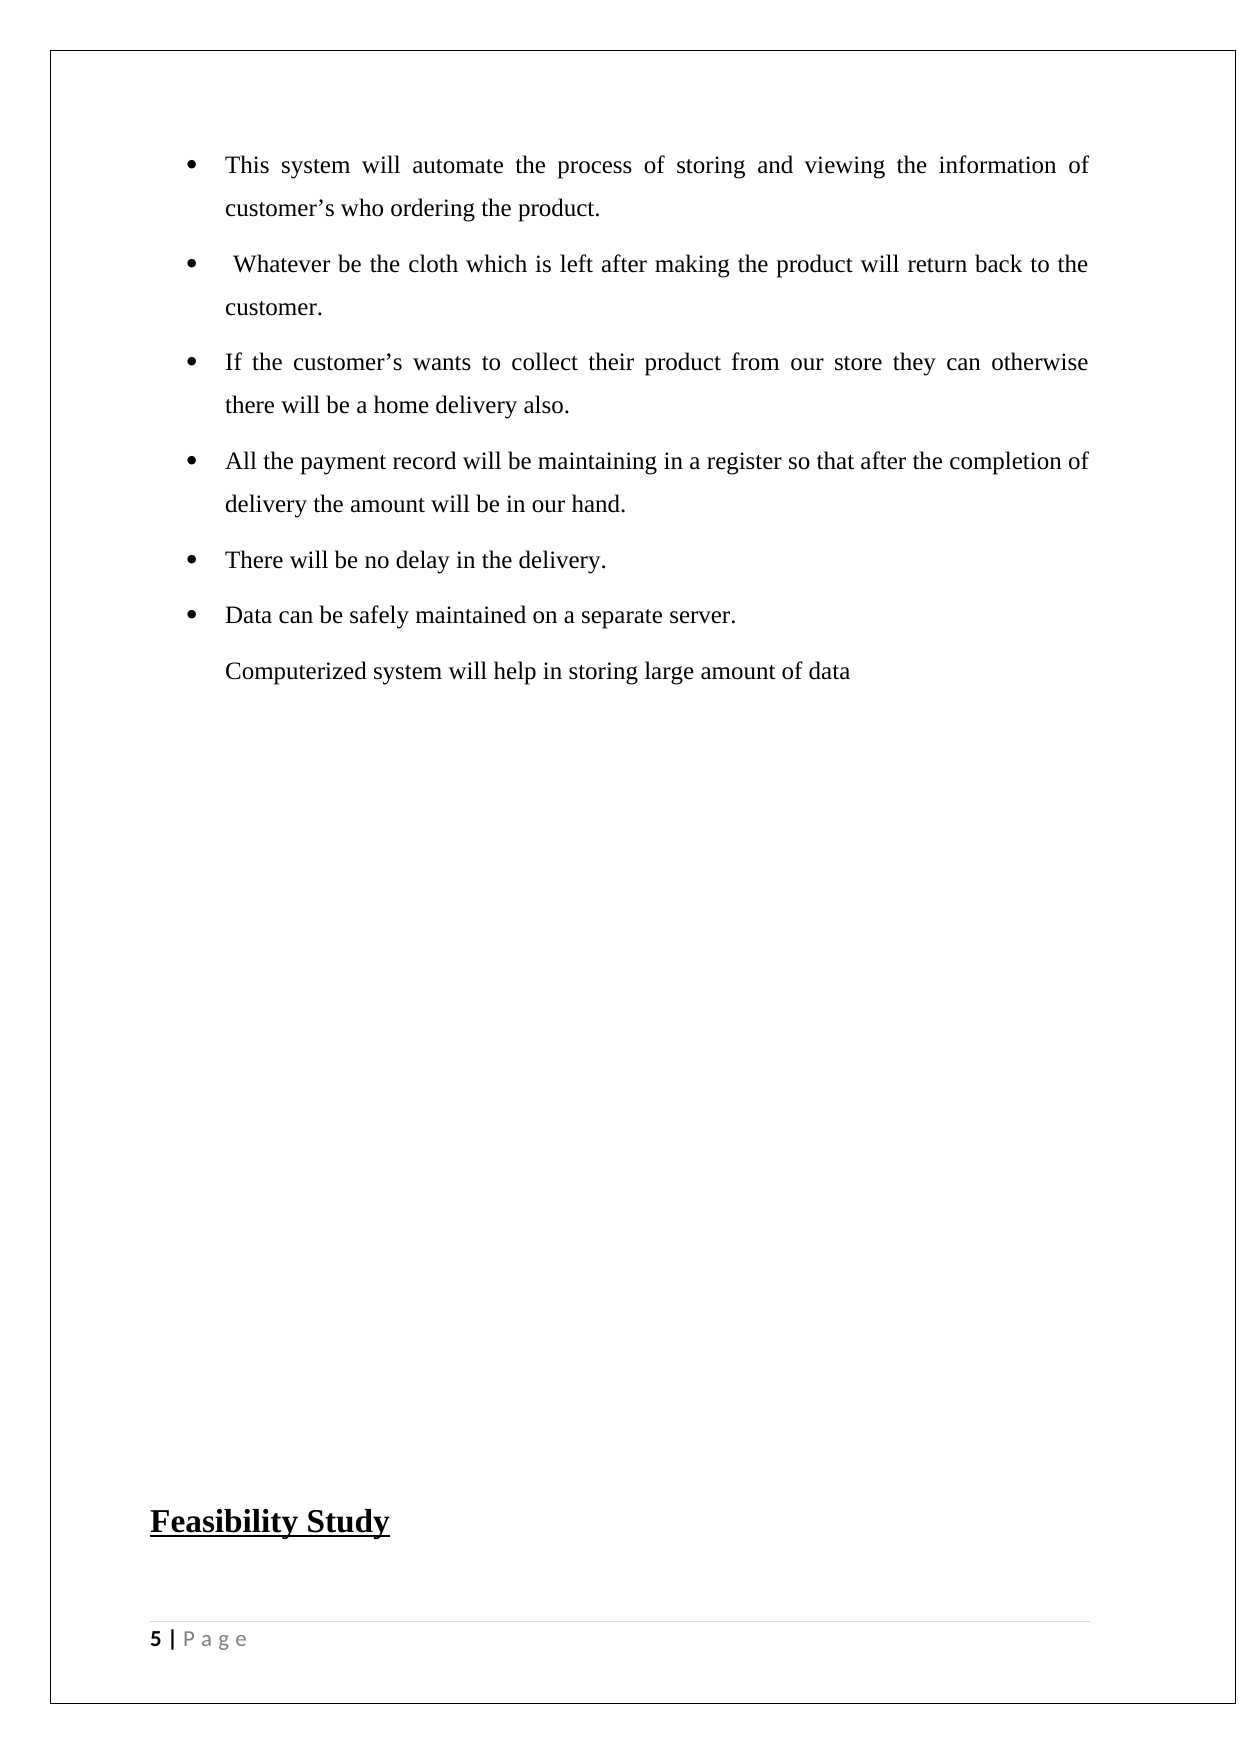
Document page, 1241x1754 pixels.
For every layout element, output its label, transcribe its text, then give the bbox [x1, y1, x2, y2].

list Computerized system will help in storing large amount of data [225, 656, 1090, 685]
text Feasibility Study [150, 1501, 1090, 1540]
list There will be no delay in the delivery. [187, 545, 1090, 574]
list This system will automate the process of storing and viewing the information of customer’s who ordering the product. [187, 150, 1090, 222]
list Data can be safely maintained on a separate server. [187, 601, 1090, 629]
list Whatever be the cloth which is left after making the product will return back to the customer. [187, 249, 1090, 321]
list All the payment record will be maintaining in a register so that after the completion of delivery the amount will be in our hand. [187, 446, 1090, 518]
list If the customer’s wants to collect their product from our store they can otherwise there will be a home delivery also. [187, 347, 1090, 419]
